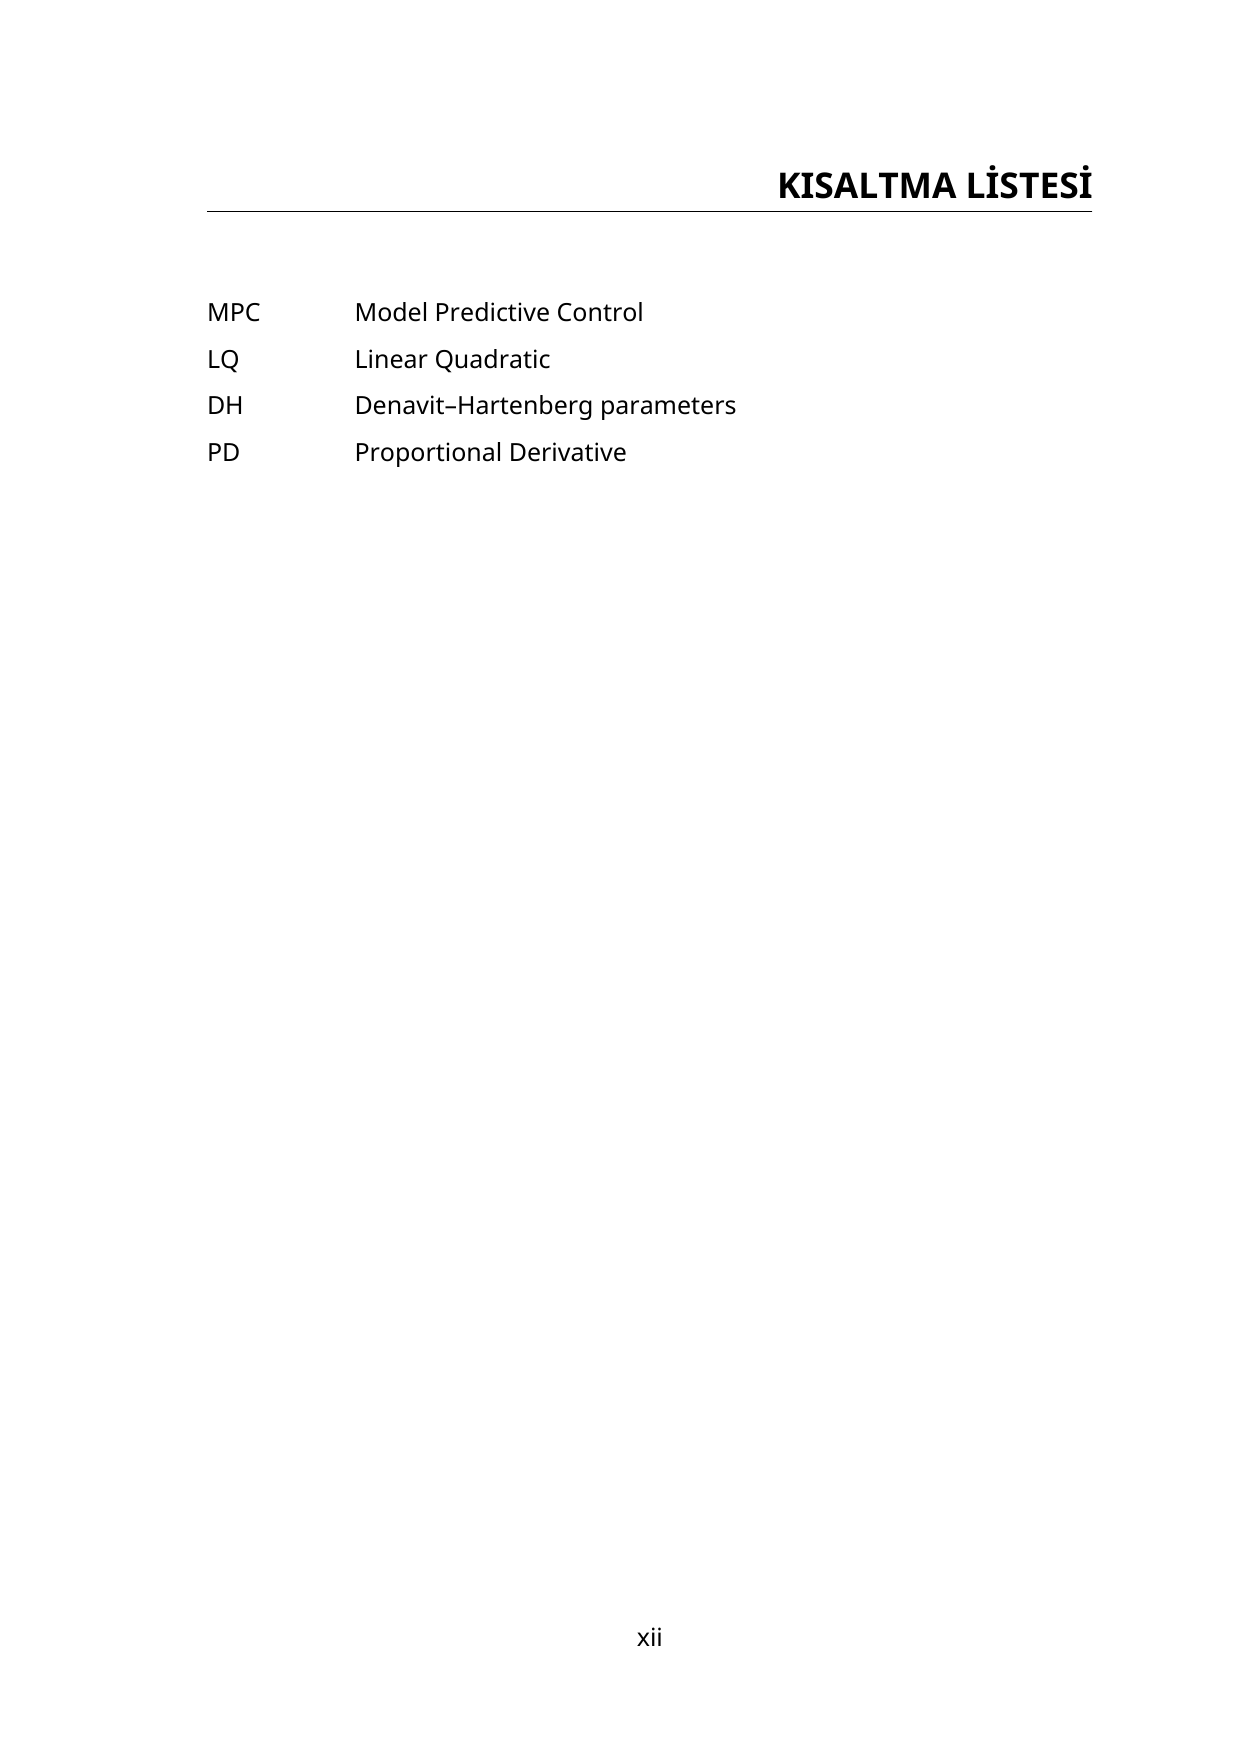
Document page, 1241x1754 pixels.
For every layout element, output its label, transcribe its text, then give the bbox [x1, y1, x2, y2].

text PD Proportional Derivative [207, 434, 1092, 468]
text MPC Model Predictive Control [207, 295, 1092, 329]
text DH Denavit–Hartenberg parameters [207, 388, 1092, 422]
text LQ Linear Quadratic [207, 341, 1092, 375]
text KISALTMA LİSTESİ [207, 160, 1092, 211]
